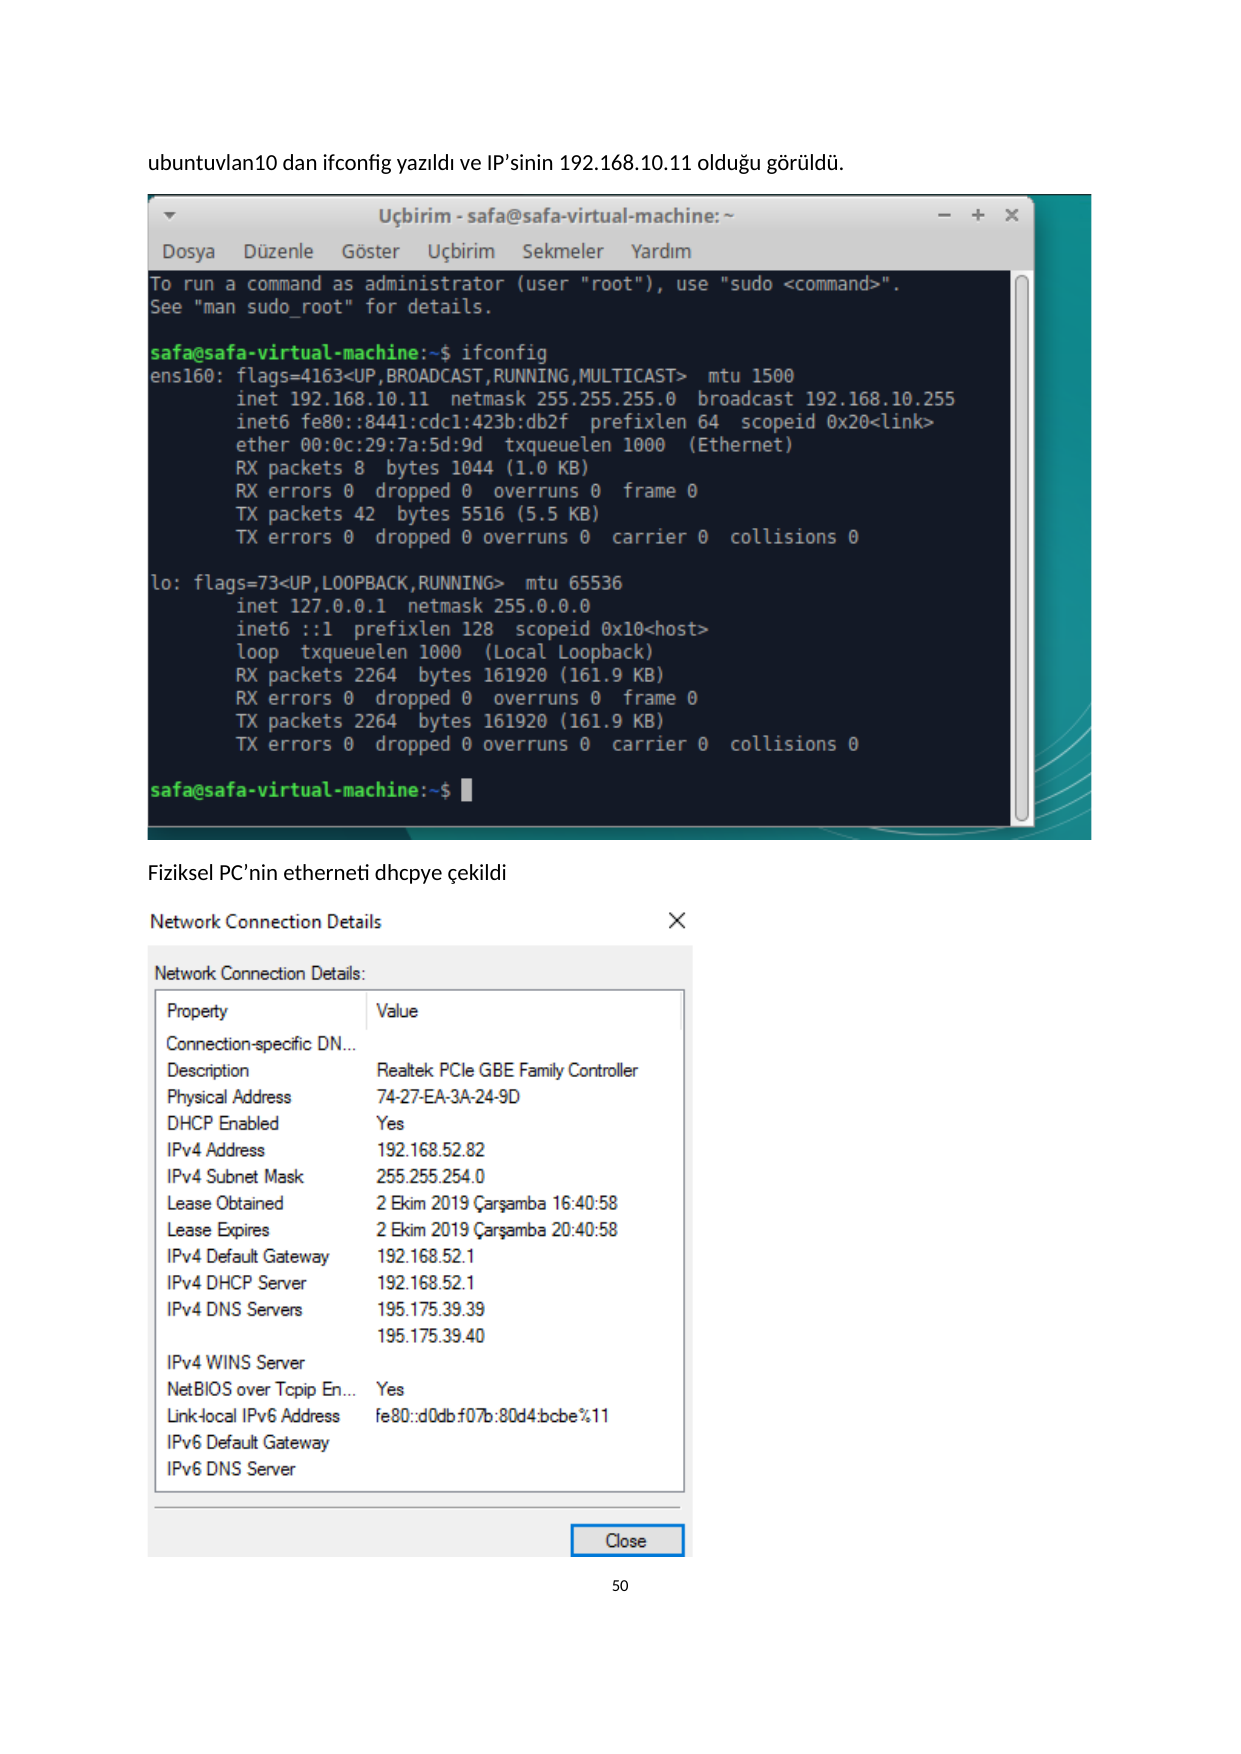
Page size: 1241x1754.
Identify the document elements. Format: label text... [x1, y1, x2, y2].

picture [147, 194, 1092, 840]
picture [147, 905, 693, 1557]
text Fiziksel PC’nin etherneti dhcpye çekildi [148, 858, 1093, 886]
text ubuntuvlan10 dan ifconfig yazıldı ve IP’sinin 192.168.10.11 olduğu görüldü. [148, 148, 1093, 176]
text 50 [148, 1575, 1093, 1596]
